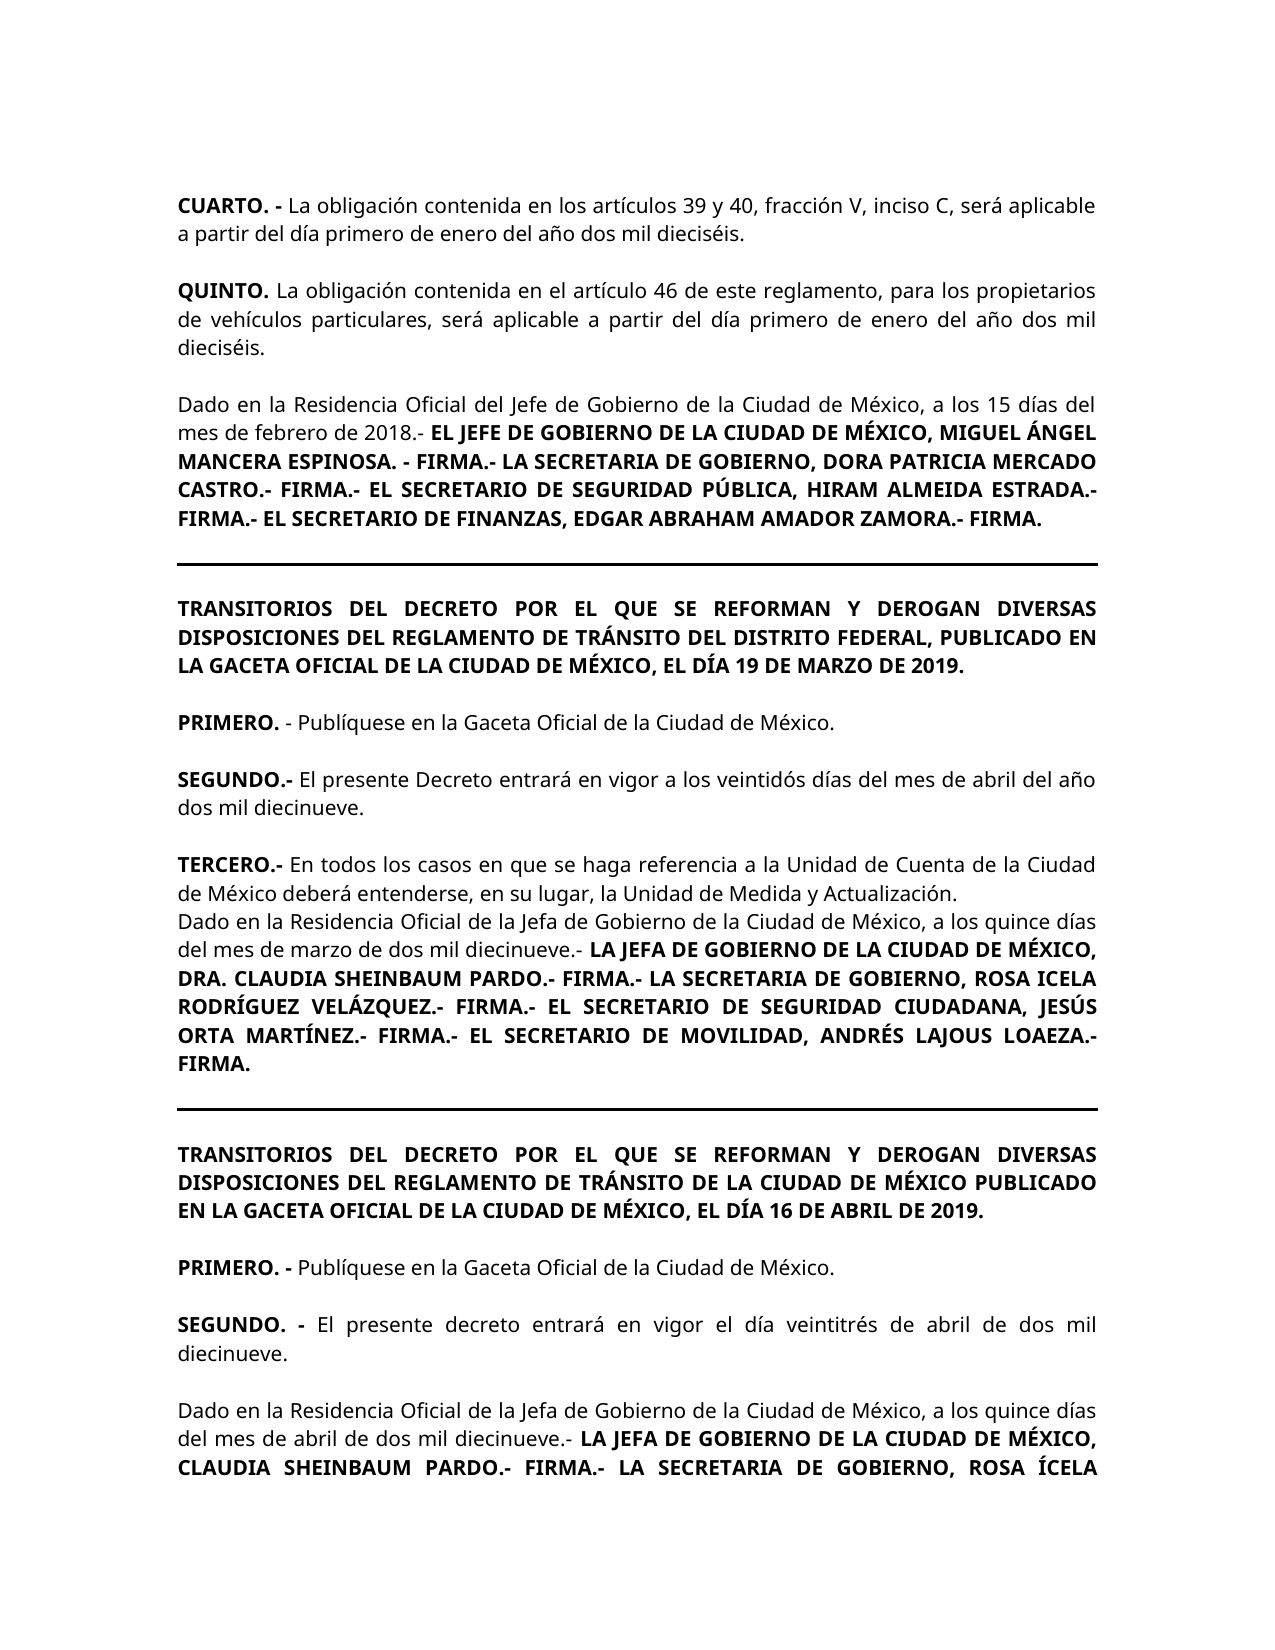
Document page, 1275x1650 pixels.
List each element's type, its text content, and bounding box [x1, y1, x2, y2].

text CUARTO. - La obligación contenida en los artículos 39 y 40, fracción V, inciso C, será aplicable a partir del día primero de enero del año dos mil dieciséis. [177, 191, 1098, 248]
text PRIMERO. - Publíquese en la Gaceta Oficial de la Ciudad de México. [177, 1253, 1098, 1282]
text SEGUNDO.- El presente Decreto entrará en vigor a los veintidós días del mes de abril del año dos mil diecinueve. [177, 765, 1098, 822]
text TERCERO.- En todos los casos en que se haga referencia a la Unidad de Cuenta de la Ciudad de México deberá entenderse, en su lugar, la Unidad de Medida y Actualización. [177, 850, 1098, 907]
text TRANSITORIOS DEL DECRETO POR EL QUE SE REFORMAN Y DEROGAN DIVERSAS DISPOSICIONES DEL REGLAMENTO DE TRÁNSITO DE LA CIUDAD DE MÉXICO PUBLICADO EN LA GACETA OFICIAL DE LA CIUDAD DE MÉXICO, EL DÍA 16 DE ABRIL DE 2019. [177, 1140, 1098, 1225]
text Dado en la Residencia Oficial del Jefe de Gobierno de la Ciudad de México, a los 15 días del mes de febrero de 2018.- EL JEFE DE GOBIERNO DE LA CIUDAD DE MÉXICO, MIGUEL ÁNGEL MANCERA ESPINOSA. - FIRMA.- LA SECRETARIA DE GOBIERNO, DORA PATRICIA MERCADO CASTRO.- FIRMA.- EL SECRETARIO DE SEGURIDAD PÚBLICA, HIRAM ALMEIDA ESTRADA.- FIRMA.- EL SECRETARIO DE FINANZAS, EDGAR ABRAHAM AMADOR ZAMORA.- FIRMA. [177, 390, 1098, 532]
text Dado en la Residencia Oficial de la Jefa de Gobierno de la Ciudad de México, a los quince días del mes de marzo de dos mil diecinueve.- LA JEFA DE GOBIERNO DE LA CIUDAD DE MÉXICO, DRA. CLAUDIA SHEINBAUM PARDO.- FIRMA.- LA SECRETARIA DE GOBIERNO, ROSA ICELA RODRÍGUEZ VELÁZQUEZ.- FIRMA.- EL SECRETARIO DE SEGURIDAD CIUDADANA, JESÚS ORTA MARTÍNEZ.- FIRMA.- EL SECRETARIO DE MOVILIDAD, ANDRÉS LAJOUS LOAEZA.- FIRMA. [177, 907, 1098, 1078]
text QUINTO. La obligación contenida en el artículo 46 de este reglamento, para los propietarios de vehículos particulares, será aplicable a partir del día primero de enero del año dos mil dieciséis. [177, 276, 1098, 362]
text PRIMERO. - Publíquese en la Gaceta Oficial de la Ciudad de México. [177, 708, 1098, 736]
text SEGUNDO. - El presente decreto entrará en vigor el día veintitrés de abril de dos mil diecinueve. [177, 1310, 1098, 1367]
text TRANSITORIOS DEL DECRETO POR EL QUE SE REFORMAN Y DEROGAN DIVERSAS DISPOSICIONES DEL REGLAMENTO DE TRÁNSITO DEL DISTRITO FEDERAL, PUBLICADO EN LA GACETA OFICIAL DE LA CIUDAD DE MÉXICO, EL DÍA 19 DE MARZO DE 2019. [177, 594, 1098, 679]
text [177, 1396, 1098, 1481]
